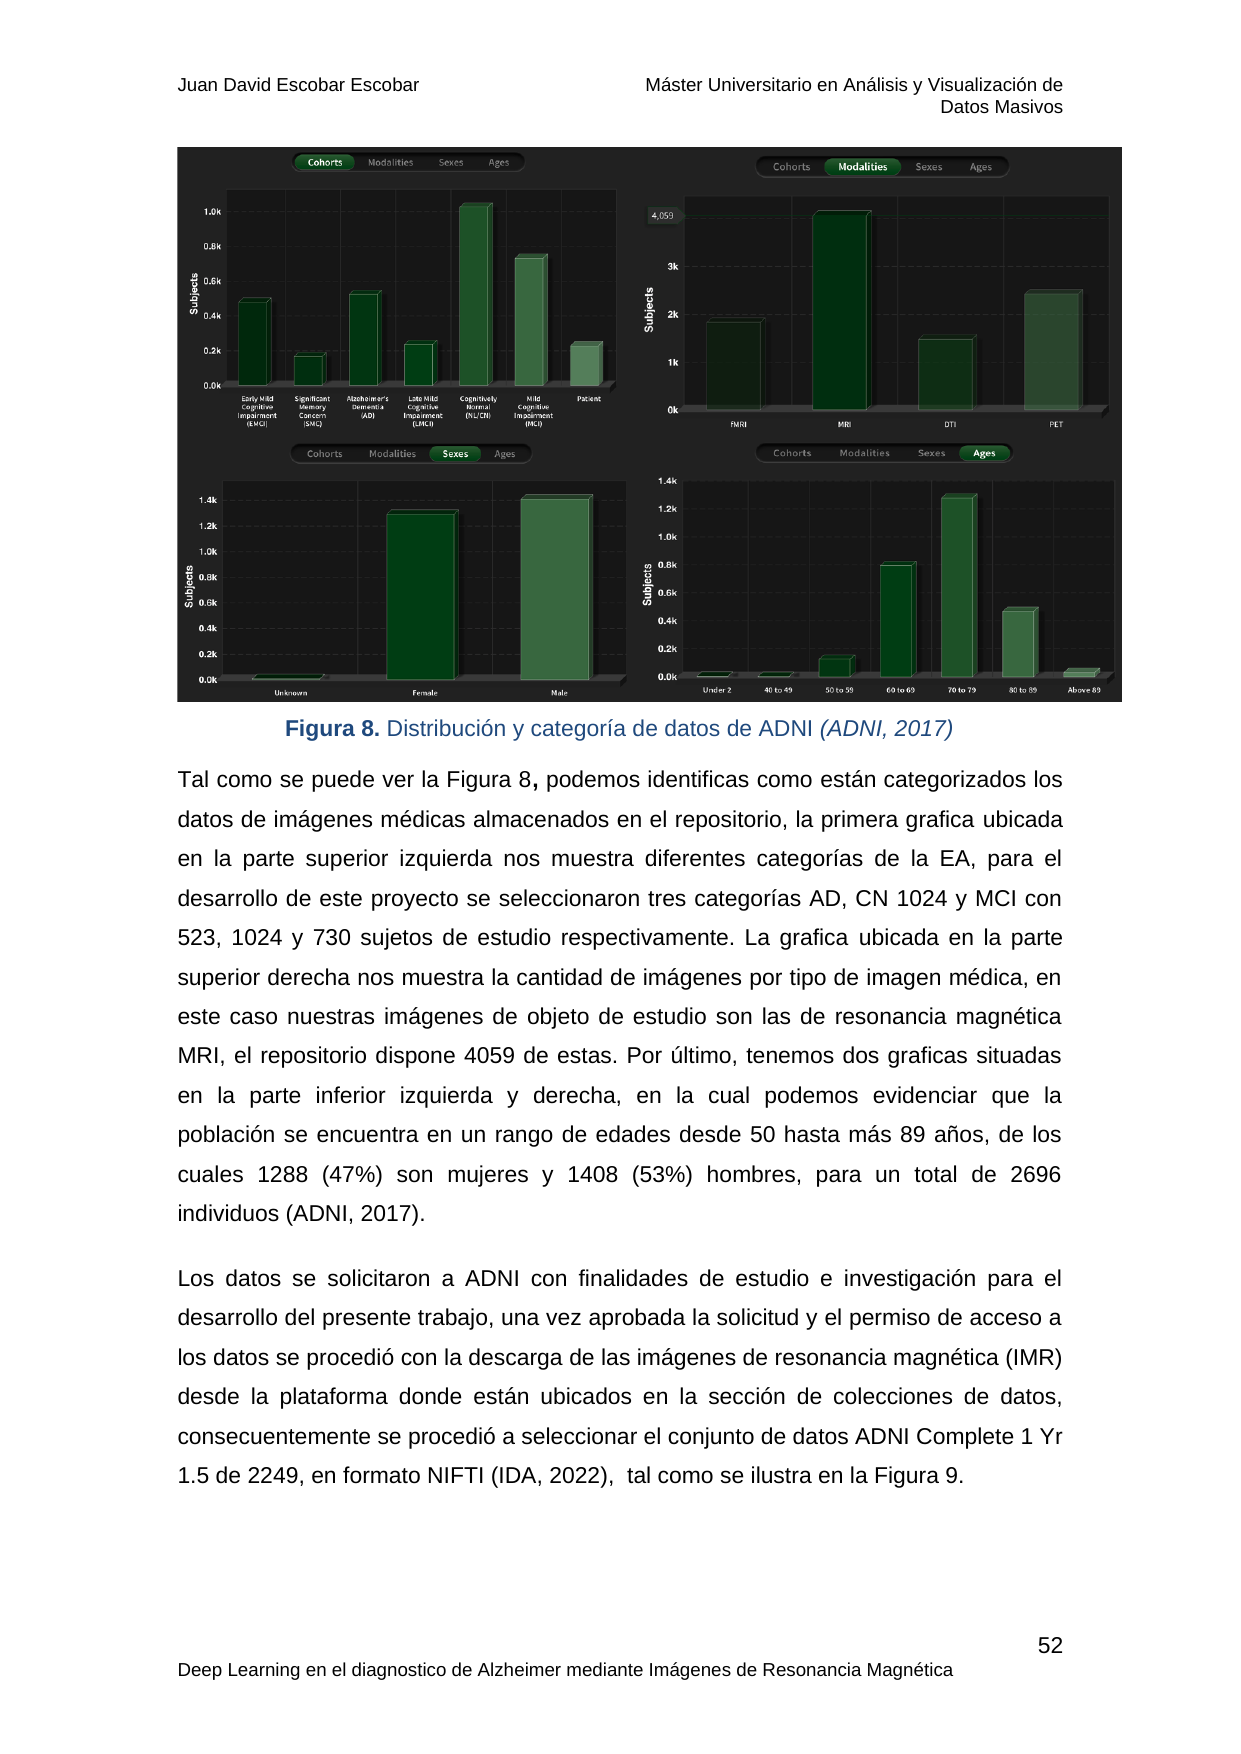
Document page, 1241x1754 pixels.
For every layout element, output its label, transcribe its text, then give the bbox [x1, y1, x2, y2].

text Tal como se puede ver la Figura 8, podemos identificas como están categorizados los datos de imágenes médicas almacenados en el repositorio, la primera grafica ubicada en la parte superior izquierda nos muestra diferentes categorías de la EA, para el desarrollo de este proyecto se seleccionaron tres categorías AD, CN 1024 y MCI con 523, 1024 y 730 sujetos de estudio respectivamente. La grafica ubicada en la parte superior derecha nos muestra la cantidad de imágenes por tipo de imagen médica, en este caso nuestras imágenes de objeto de estudio son las de resonancia magnética MRI, el repositorio dispone 4059 de estas. Por último, tenemos dos graficas situadas en la parte inferior izquierda y derecha, en la cual podemos evidenciar que la población se encuentra en un rango de edades desde 50 hasta más 89 años, de los cuales 1288 (47%) son mujeres y 1408 (53%) hombres, para un total de 2696 individuos . [177, 766, 1063, 1227]
picture [177, 147, 1122, 702]
text Los datos se solicitaron a ADNI con finalidades de estudio e investigación para el desarrollo del presente trabajo, una vez aprobada la solicitud y el permiso de acceso a los datos se procedió con la descarga de las imágenes de resonancia magnética (IMR) desde la plataforma donde están ubicados en la sección de colecciones de datos, consecuentemente se procedió a seleccionar el conjunto de datos ADNI Complete 1 Yr 1.5 de 2249, en formato NIFTI , tal como se ilustra en la Figura 9. [177, 1265, 1063, 1489]
text Figura 8. Distribución y categoría de datos de ADNI [177, 715, 1063, 741]
